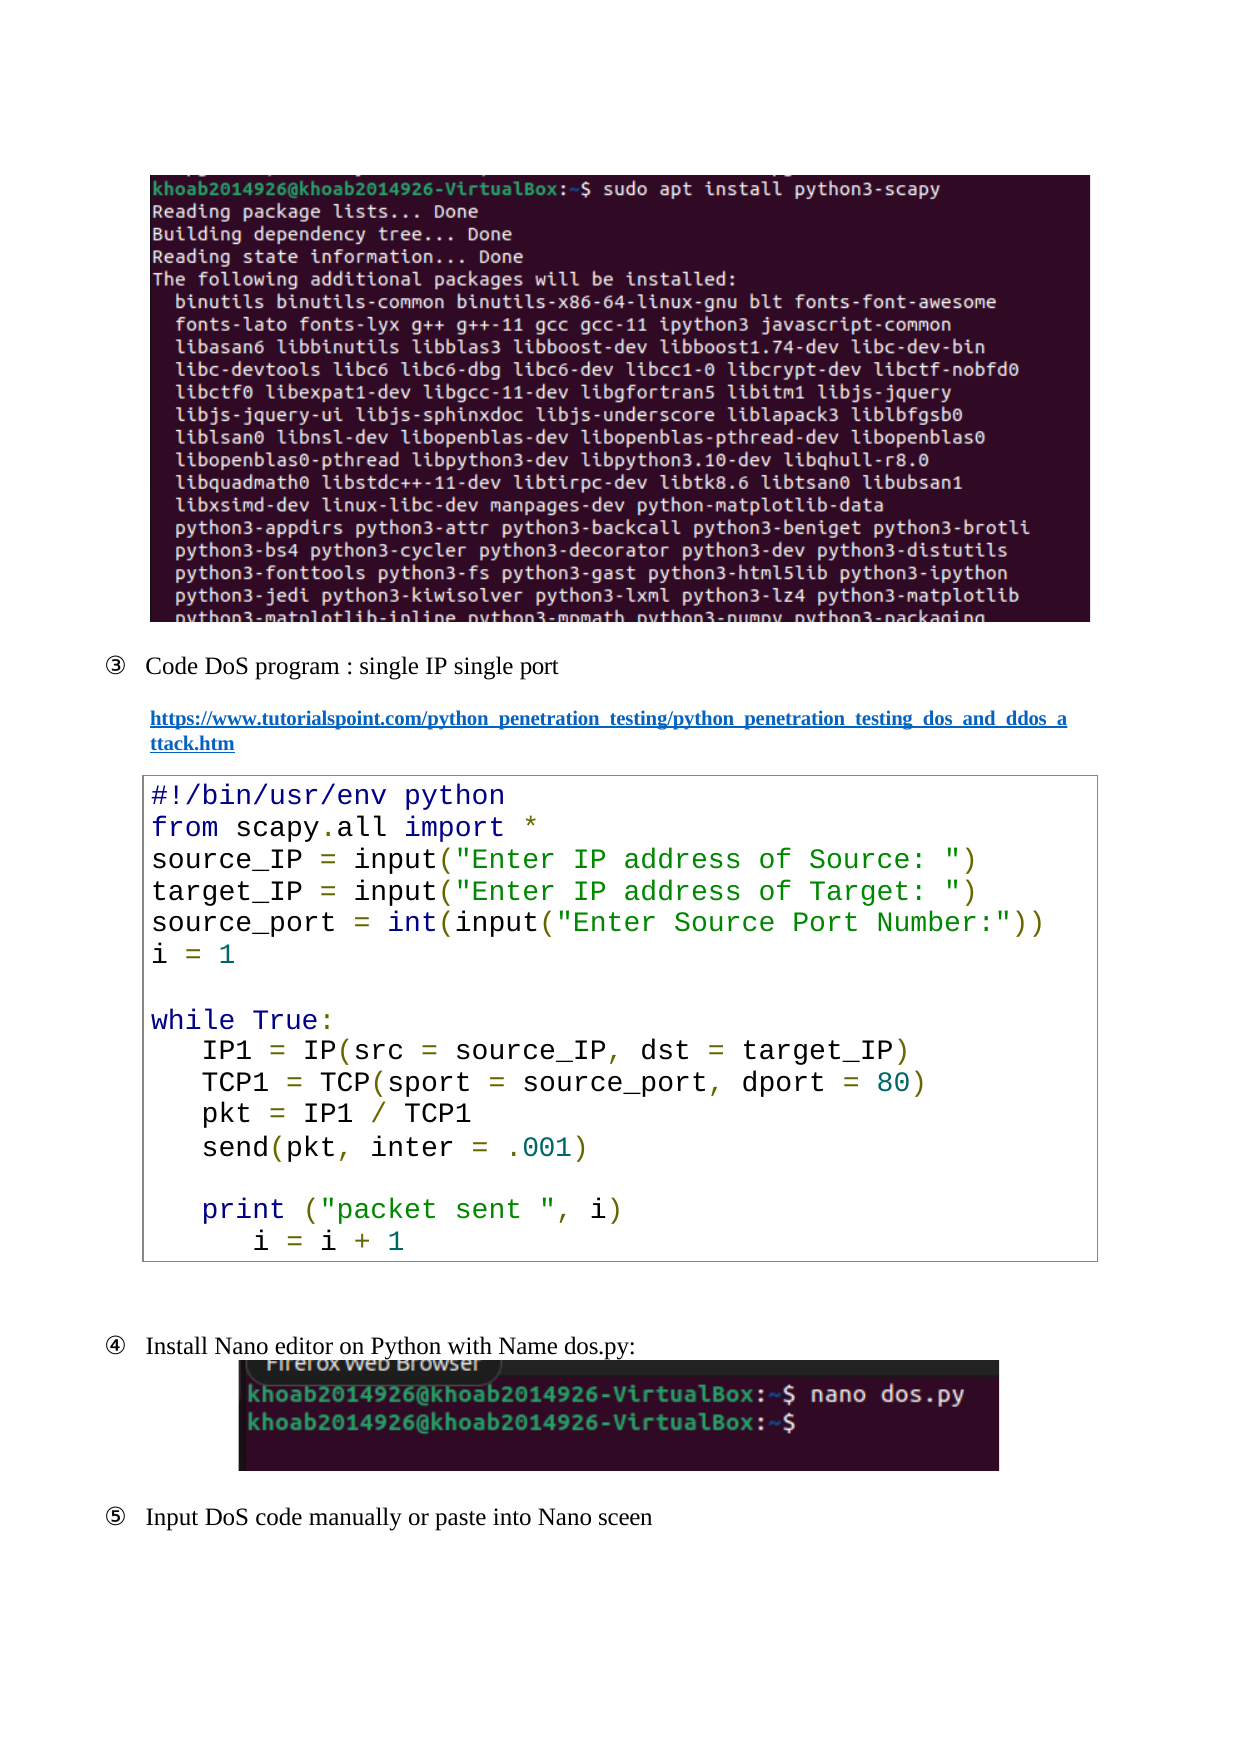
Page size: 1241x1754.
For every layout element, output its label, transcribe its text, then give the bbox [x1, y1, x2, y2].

text ⑤ Input DoS code manually or paste into Nano sceen [104, 1500, 1209, 1531]
text https://www.tutorialspoint.com/python_penetration_testing/python_penetration_testing_dos_and_ddos_a ttack.htm [150, 705, 1072, 755]
picture [150, 175, 1091, 622]
text ④ Install Nano editor on Python with Name dos.py: [104, 1329, 1209, 1360]
picture [238, 1360, 1000, 1471]
text ③ Code DoS program : single IP single port [104, 650, 1209, 680]
